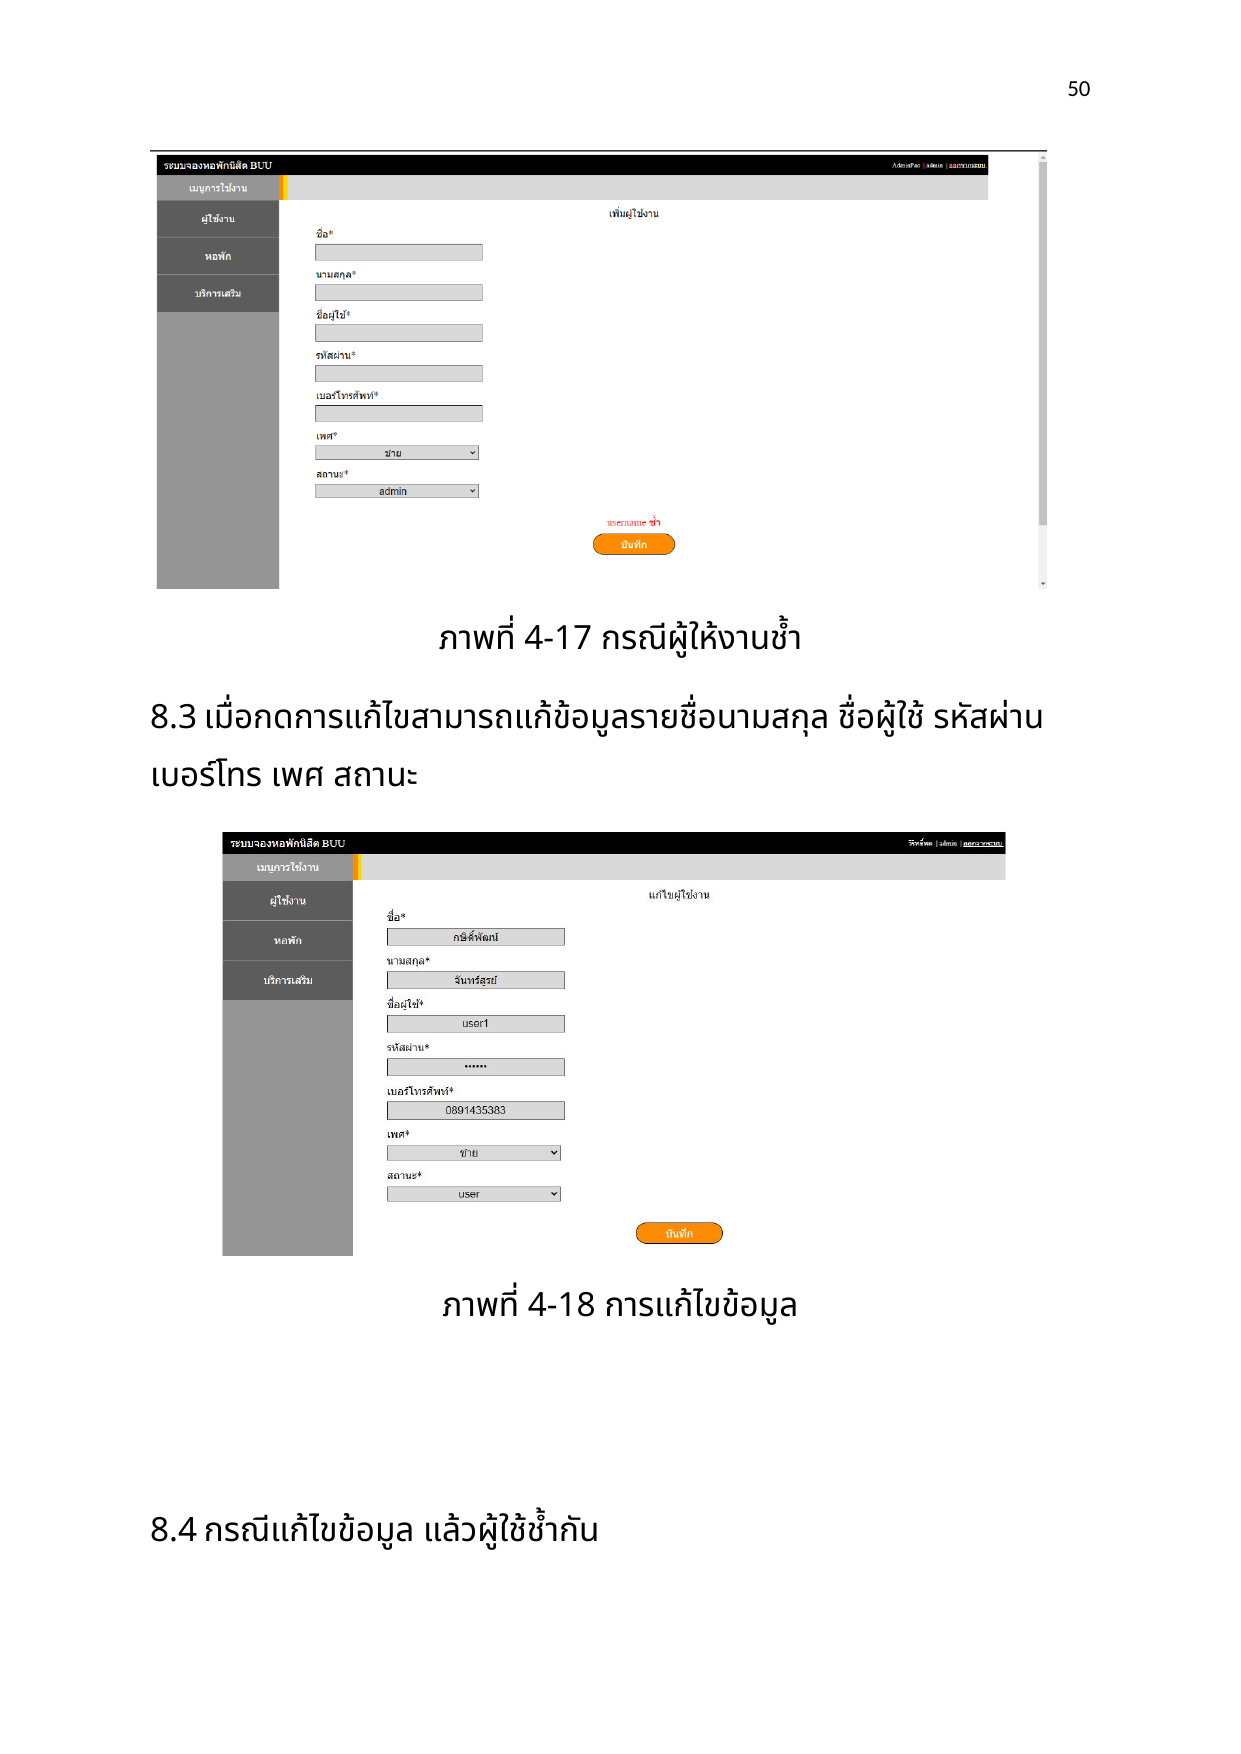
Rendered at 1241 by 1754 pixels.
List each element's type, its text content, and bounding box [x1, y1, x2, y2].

text 8.4กรณีแก้ไขข้อมูล แล้วผู้ใช้ช้ำกัน [150, 1506, 1090, 1556]
picture [217, 829, 1024, 1256]
text ภาพที่ 4-18 การแก้ไขข้อมูล [150, 1281, 1090, 1331]
text 8.3เมื่อกดการแก้ไขสามารถแก้ข้อมูลรายชื่อนามสกุล ชื่อผู้ใช้ รหัสผ่าน เบอร์โทร เพศ สถานะ [150, 692, 1090, 801]
text ภาพที่ 4-17 กรณีผู้ให้งานช้ำ [150, 613, 1090, 664]
picture [150, 150, 1048, 589]
